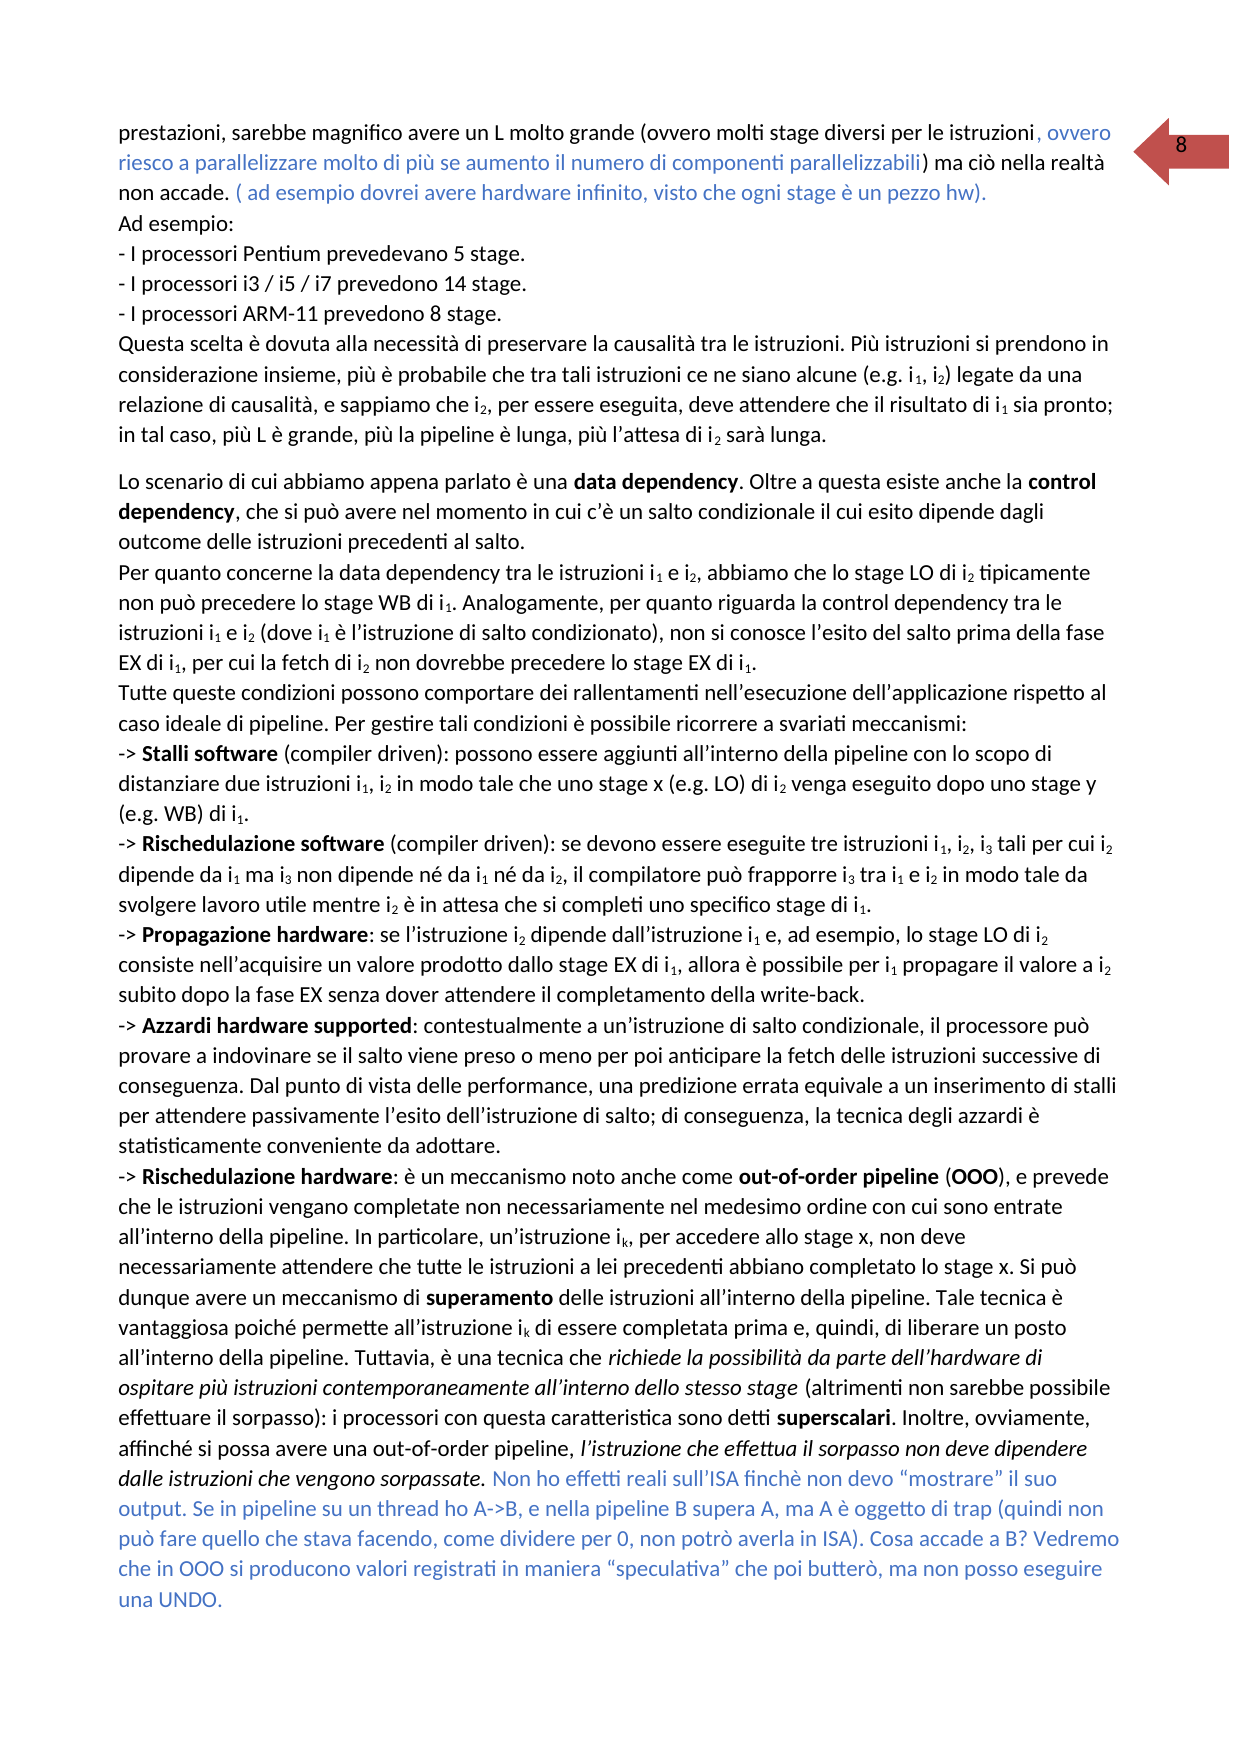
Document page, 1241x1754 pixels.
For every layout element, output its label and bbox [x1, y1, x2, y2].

text [118, 467, 1122, 1613]
text [118, 118, 1122, 448]
